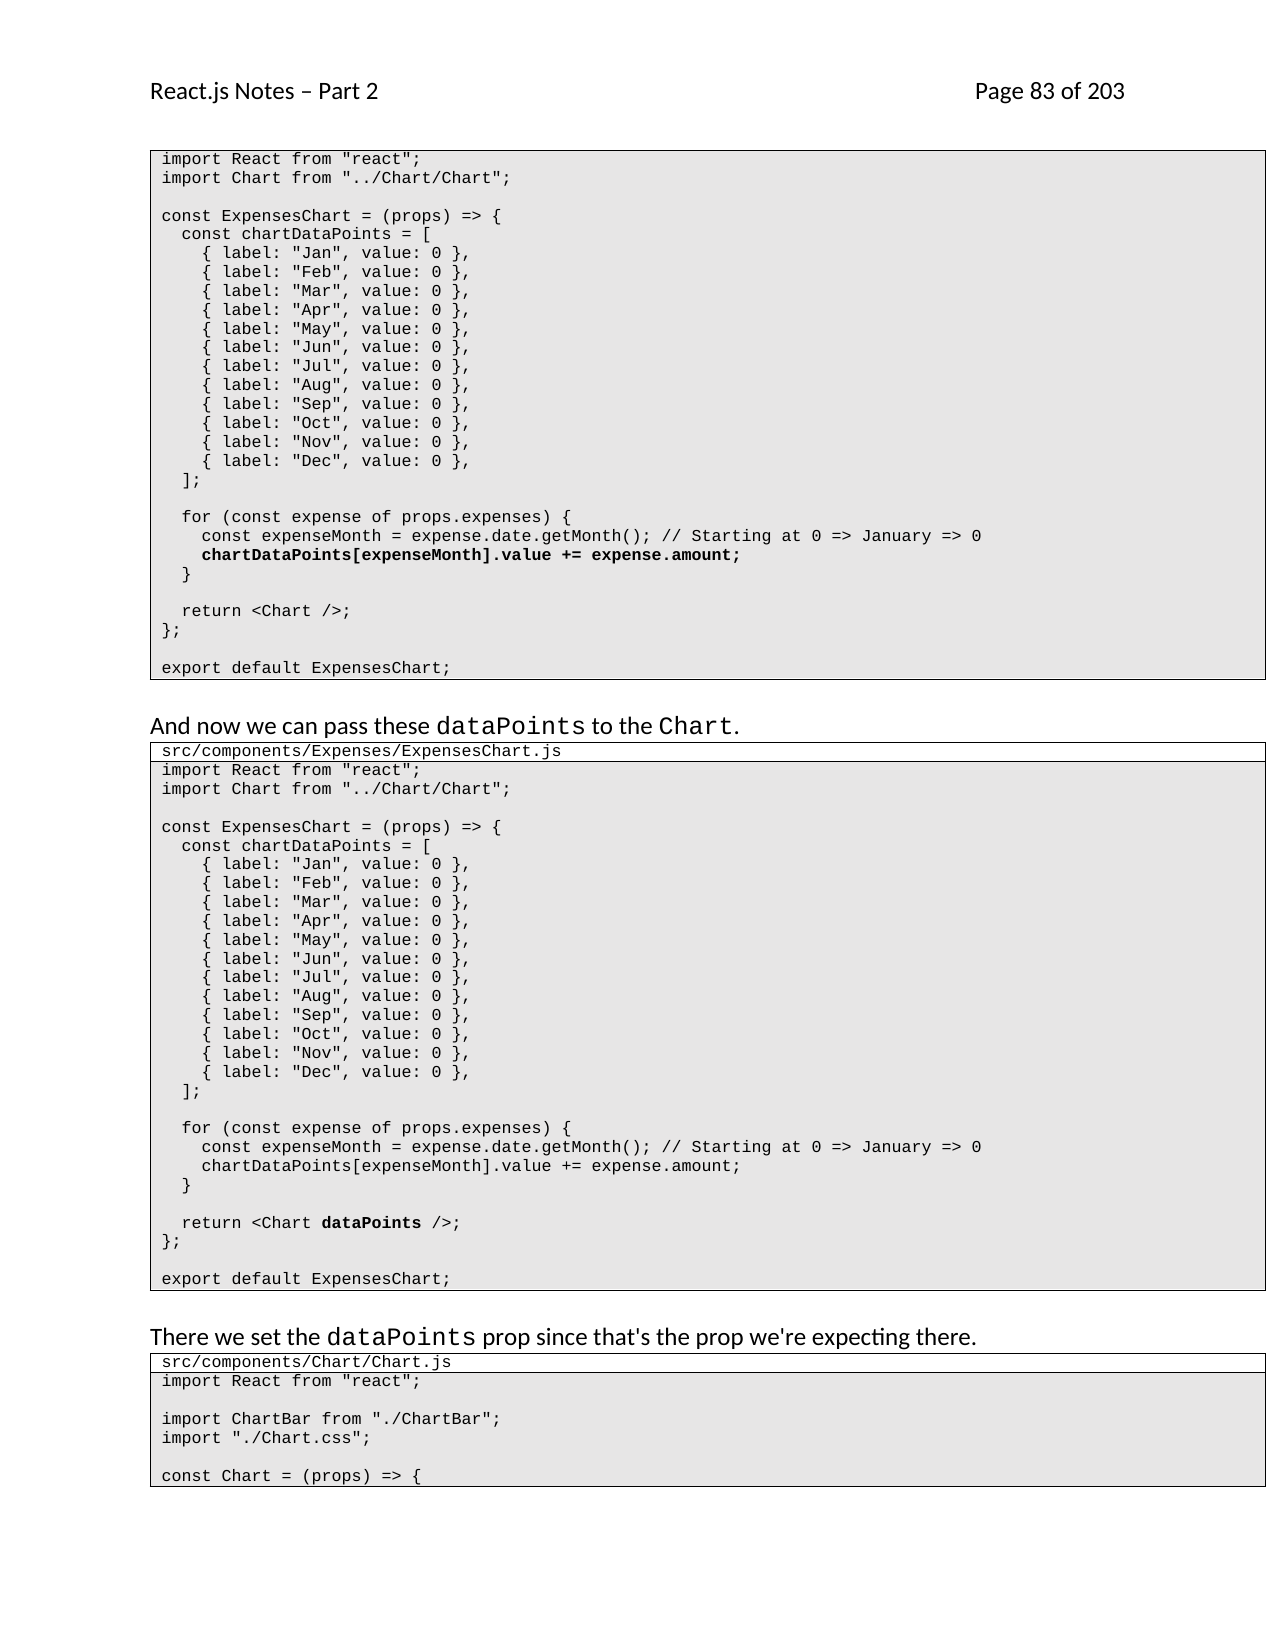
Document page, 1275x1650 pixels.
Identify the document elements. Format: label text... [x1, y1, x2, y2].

text There we set the dataPoints prop since that's the prop we're expecting there. [150, 1321, 1125, 1353]
table_header src/components/Expenses/ExpensesChart.js [151, 743, 1265, 761]
table_cell import React from "react"; import Chart from "../Chart/Chart"; const ExpensesChart = (props) => { const chartDataPoints = [ { label: "Jan", value: 0 }, { label: "Feb", value: 0 }, { label: "Mar", value: 0 }, { label: "Apr", value: 0 }, { label: "May", value: 0 }, { label: "Jun", value: 0 }, { label: "Jul", value: 0 }, { label: "Aug", value: 0 }, { label: "Sep", value: 0 }, { label: "Oct", value: 0 }, { label: "Nov", value: 0 }, { label: "Dec", value: 0 }, ]; for (const expense of props.expenses) { const expenseMonth = expense.date.getMonth(); // Starting at 0 => January => 0 chartDataPoints[expenseMonth].value += expense.amount; } return <Chart />; }; export default ExpensesChart; [151, 151, 1265, 678]
text And now we can pass these dataPoints to the Chart. [150, 710, 1125, 742]
table_cell import React from "react"; import Chart from "../Chart/Chart"; const ExpensesChart = (props) => { const chartDataPoints = [ { label: "Jan", value: 0 }, { label: "Feb", value: 0 }, { label: "Mar", value: 0 }, { label: "Apr", value: 0 }, { label: "May", value: 0 }, { label: "Jun", value: 0 }, { label: "Jul", value: 0 }, { label: "Aug", value: 0 }, { label: "Sep", value: 0 }, { label: "Oct", value: 0 }, { label: "Nov", value: 0 }, { label: "Dec", value: 0 }, ]; for (const expense of props.expenses) { const expenseMonth = expense.date.getMonth(); // Starting at 0 => January => 0 chartDataPoints[expenseMonth].value += expense.amount; } return <Chart dataPoints />; }; export default ExpensesChart; [151, 762, 1265, 1289]
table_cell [151, 1373, 1265, 1486]
table_header src/components/Chart/Chart.js [151, 1354, 1265, 1372]
